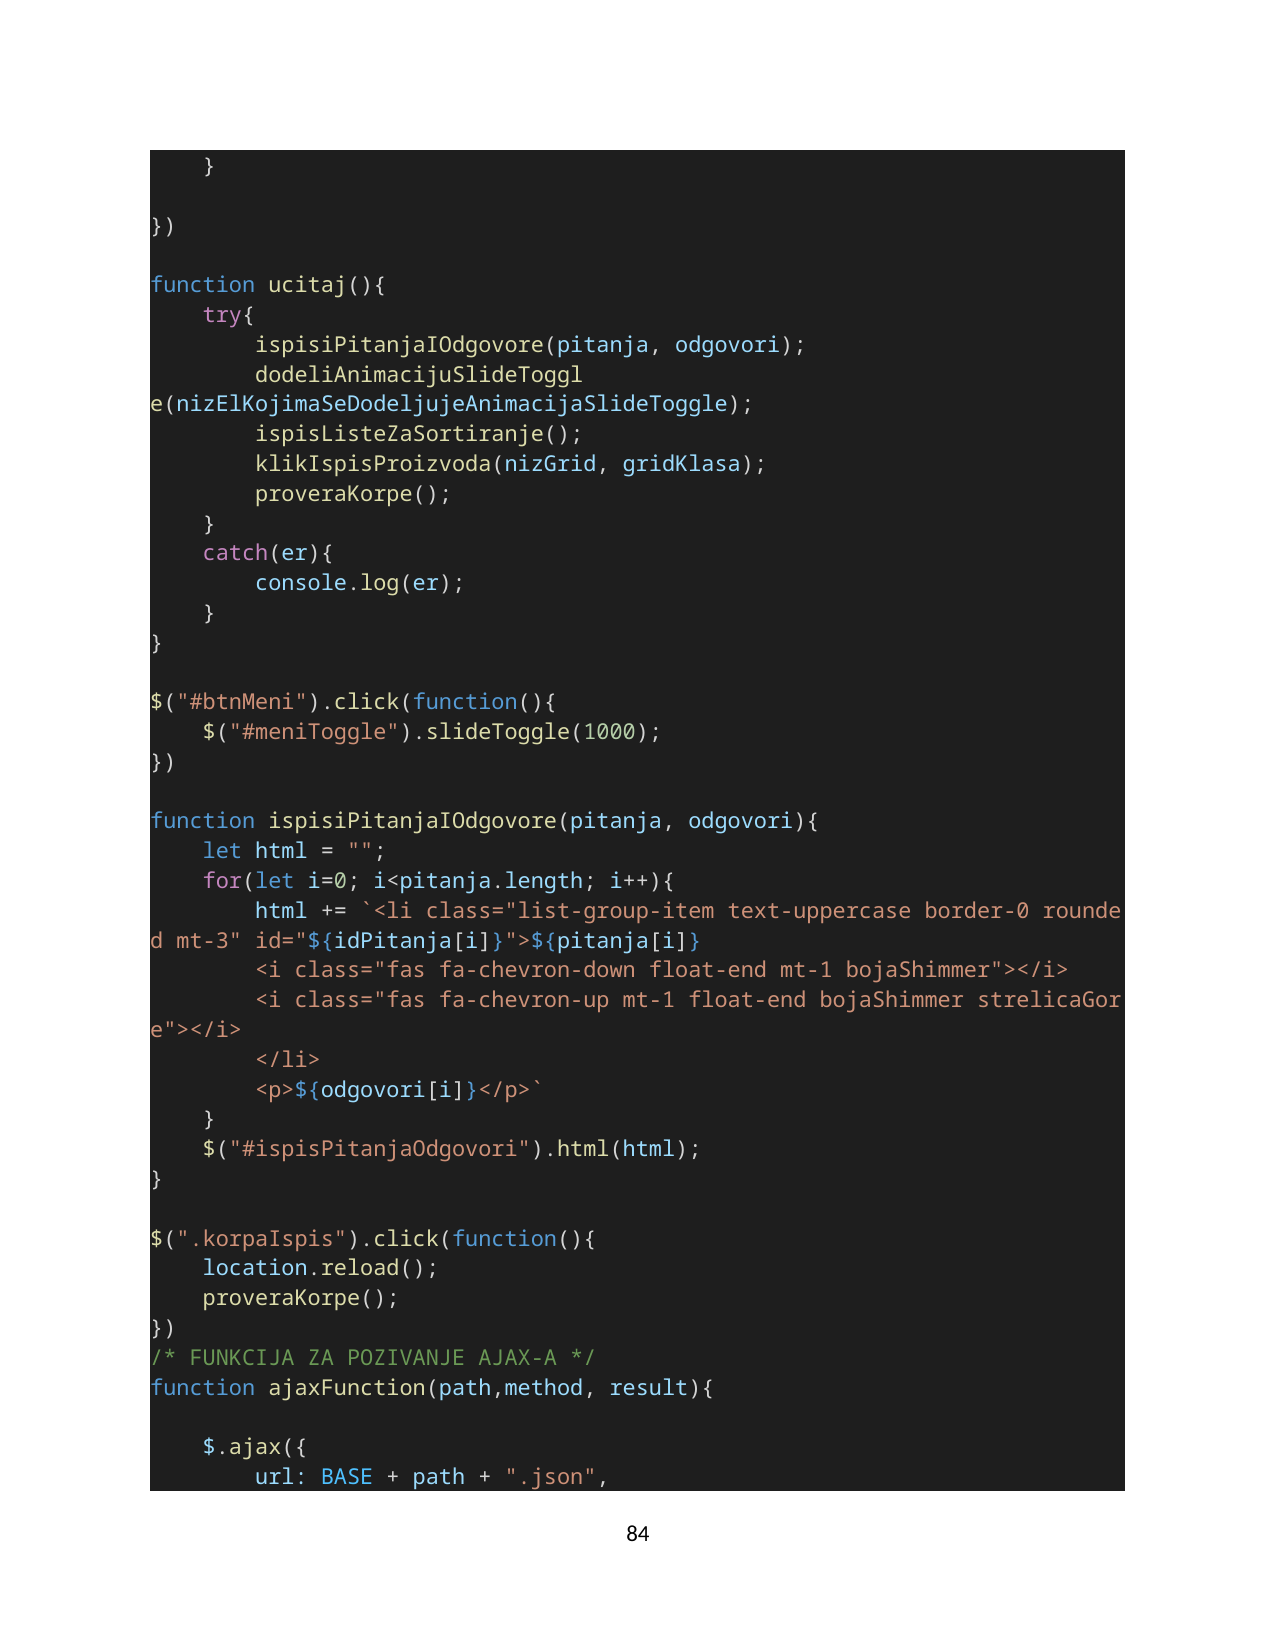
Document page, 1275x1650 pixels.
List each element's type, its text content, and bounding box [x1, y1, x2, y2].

text <i class="fas fa-chevron-up mt-1 float-end bojaShimmer strelicaGore"></i> [150, 984, 1125, 1044]
text $.ajax({ [150, 1431, 1125, 1461]
text }) [150, 746, 1125, 776]
text klikIspisProizvoda(nizGrid, gridKlasa); [150, 448, 1125, 478]
text }) [150, 1312, 1125, 1342]
text } [150, 507, 1125, 537]
text $("#ispisPitanjaOdgovori").html(html); [150, 1133, 1125, 1163]
text <i class="fas fa-chevron-down float-end mt-1 bojaShimmer"></i> [150, 954, 1125, 984]
text proveraKorpe(); [150, 478, 1125, 507]
text ispisiPitanjaIOdgovore(pitanja, odgovori); [150, 329, 1125, 358]
text try{ [150, 299, 1125, 329]
text html += `<li class="list-group-item text-uppercase border-0 rounded mt-3" id="${idPitanja[i]}">${pitanja[i]} [150, 895, 1125, 954]
text } [150, 627, 1125, 656]
text /* FUNKCIJA ZA POZIVANJE AJAX-A */ [150, 1342, 1125, 1371]
text } [150, 597, 1125, 627]
text }) [150, 209, 1125, 239]
text ispisListeZaSortiranje(); [150, 418, 1125, 448]
text function ucitaj(){ [150, 269, 1125, 299]
text proveraKorpe(); [150, 1282, 1125, 1312]
text for(let i=0; i<pitanja.length; i++){ [150, 865, 1125, 895]
text } [150, 1103, 1125, 1133]
text console.log(er); [150, 567, 1125, 597]
text $("#meniToggle").slideToggle(1000); [150, 716, 1125, 746]
text catch(er){ [150, 537, 1125, 567]
text $("#btnMeni").click(function(){ [150, 686, 1125, 716]
text function ajaxFunction(path,method, result){ [150, 1371, 1125, 1401]
text dodeliAnimacijuSlideToggle(nizElKojimaSeDodeljujeAnimacijaSlideToggle); [150, 358, 1125, 418]
text function ispisiPitanjaIOdgovore(pitanja, odgovori){ [150, 805, 1125, 835]
text url: BASE + path + ".json", [150, 1461, 1125, 1491]
text } [150, 150, 1125, 180]
text let html = ""; [150, 835, 1125, 865]
text $(".korpaIspis").click(function(){ [150, 1222, 1125, 1252]
text </li> [150, 1044, 1125, 1073]
text <p>${odgovori[i]}</p>` [150, 1073, 1125, 1103]
text } [150, 1163, 1125, 1193]
text location.reload(); [150, 1252, 1125, 1282]
